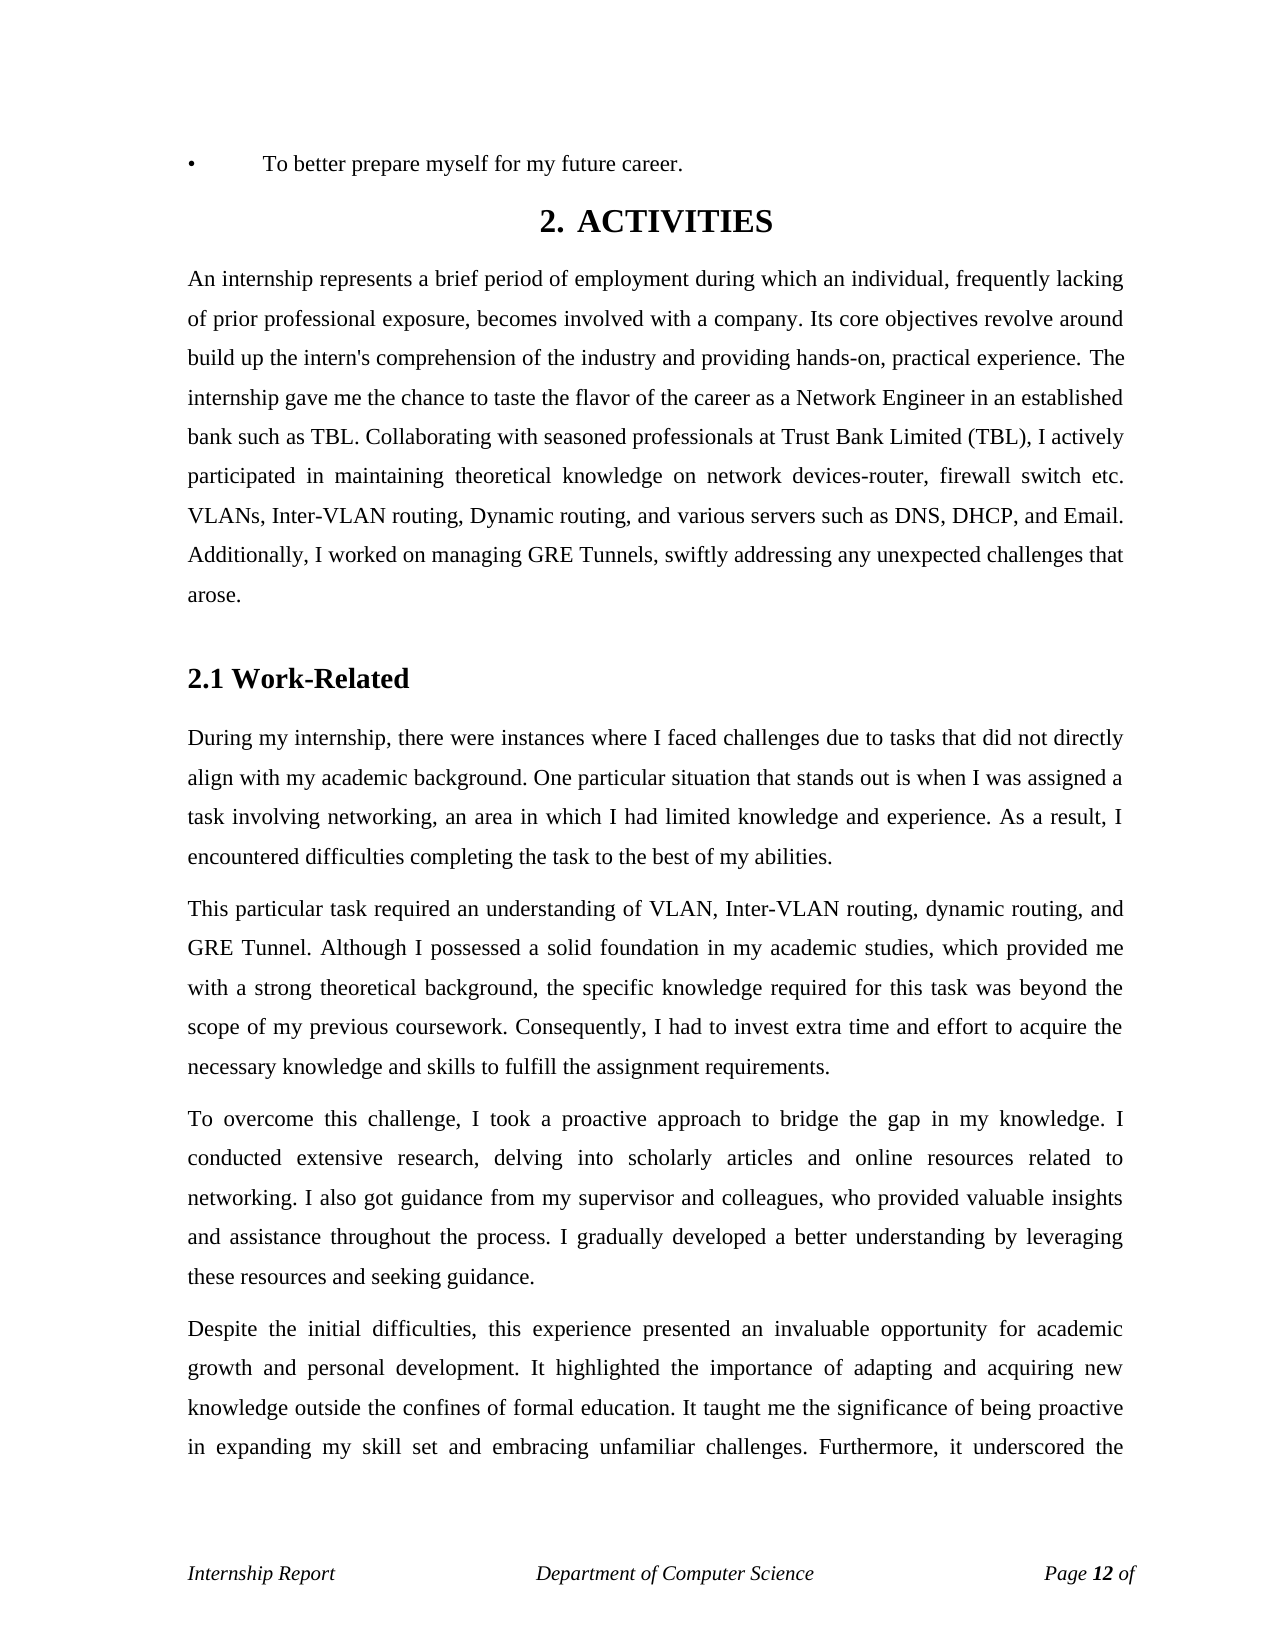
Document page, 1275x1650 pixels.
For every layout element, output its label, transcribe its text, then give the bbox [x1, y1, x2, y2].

text • To better prepare myself for my future career. [187, 150, 1125, 176]
text To overcome this challenge, I took a proactive approach to bridge the gap in my knowledge. I conducted extensive research, delving into scholarly articles and online resources related to networking. I also got guidance from my supervisor and colleagues, who provided valuable insights and assistance throughout the process. I gradually developed a better understanding by leveraging these resources and seeking guidance. [187, 1105, 1125, 1289]
text During my internship, there were instances where I faced challenges due to tasks that did not directly align with my academic background. One particular situation that stands out is when I was assigned a task involving networking, an area in which I had limited knowledge and experience. As a result, I encountered difficulties completing the task to the best of my abilities. [187, 724, 1125, 869]
subtitle Work-Related [187, 662, 1125, 695]
text An internship represents a brief period of employment during which an individual, frequently lacking of prior professional exposure, becomes involved with a company. Its core objectives revolve around build up the intern's comprehension of the industry and providing hands-on, practical experience. The internship gave me the chance to taste the flavor of the career as a Network Engineer in an established bank such as TBL. Collaborating with seasoned professionals at Trust Bank Limited (TBL), I actively participated in maintaining theoretical knowledge on network devices-router, firewall switch etc. VLANs, Inter-VLAN routing, Dynamic routing, and various servers such as DNS, DHCP, and Email. Additionally, I worked on managing GRE Tunnels, swiftly addressing any unexpected challenges that arose. [187, 265, 1125, 607]
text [187, 1315, 1125, 1459]
text This particular task required an understanding of VLAN, Inter-VLAN routing, dynamic routing, and GRE Tunnel. Although I possessed a solid foundation in my academic studies, which provided me with a strong theoretical background, the specific knowledge required for this task was beyond the scope of my previous coursework. Consequently, I had to invest extra time and effort to acquire the necessary knowledge and skills to fulfill the assignment requirements. [187, 895, 1125, 1079]
subtitle ACTIVITIES [187, 201, 1125, 240]
